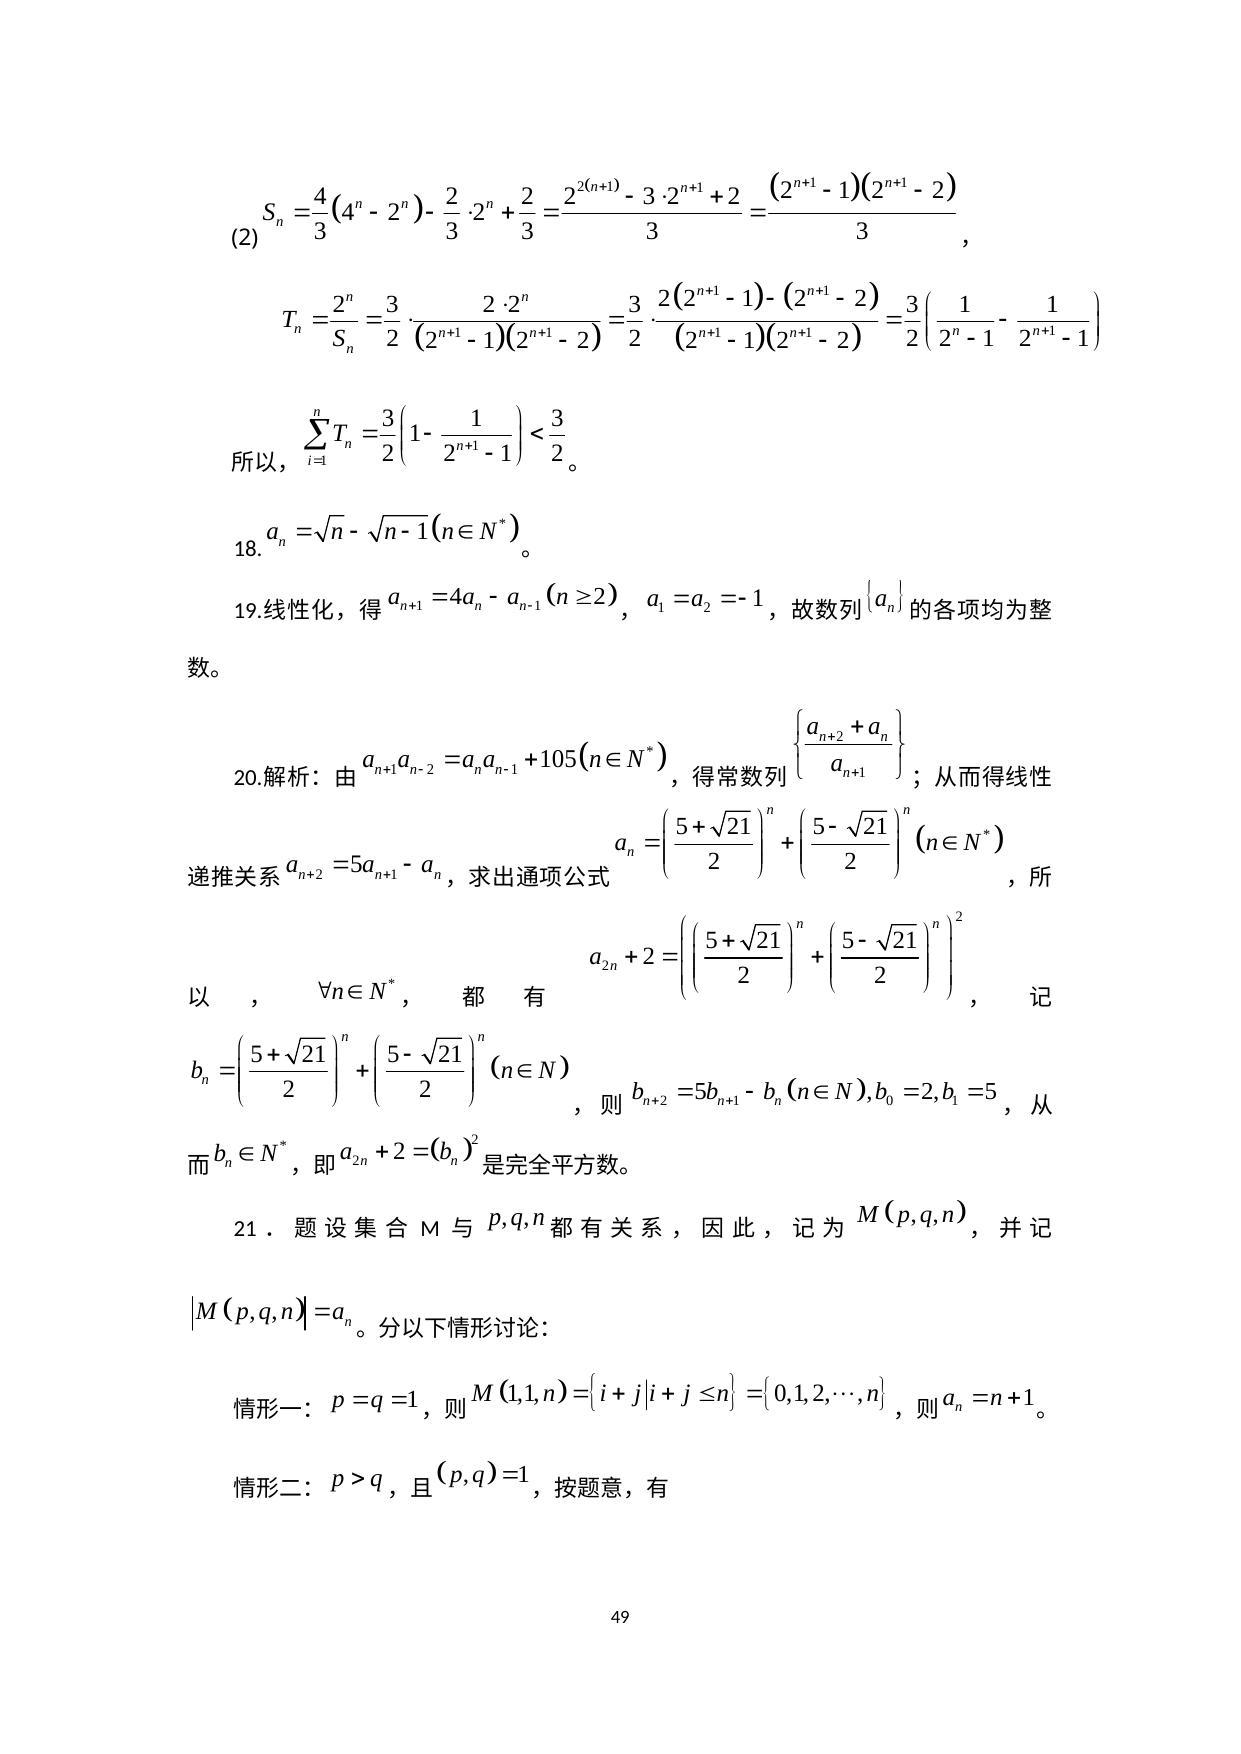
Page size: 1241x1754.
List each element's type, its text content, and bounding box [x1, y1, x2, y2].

text 20.解析：由，得常数列；从而得线性递推关系，求出通项公式，所以，，都有，记，则，从而，即是完全平方数。 [187, 699, 1053, 1187]
text 18.。 [187, 504, 1053, 569]
text 19.线性化，得，，故数列的各项均为整数。 [187, 569, 1053, 699]
text ， [187, 276, 1053, 374]
text (2)， [187, 162, 1053, 259]
text 情形一：，则，则。 [187, 1366, 1053, 1431]
text 情形二：，且，按题意，有 [187, 1447, 1053, 1512]
text 所以，。 [187, 390, 1053, 488]
text 21．题设集合M与都有关系，因此，记为，并记。分以下情形讨论： [187, 1187, 1053, 1349]
